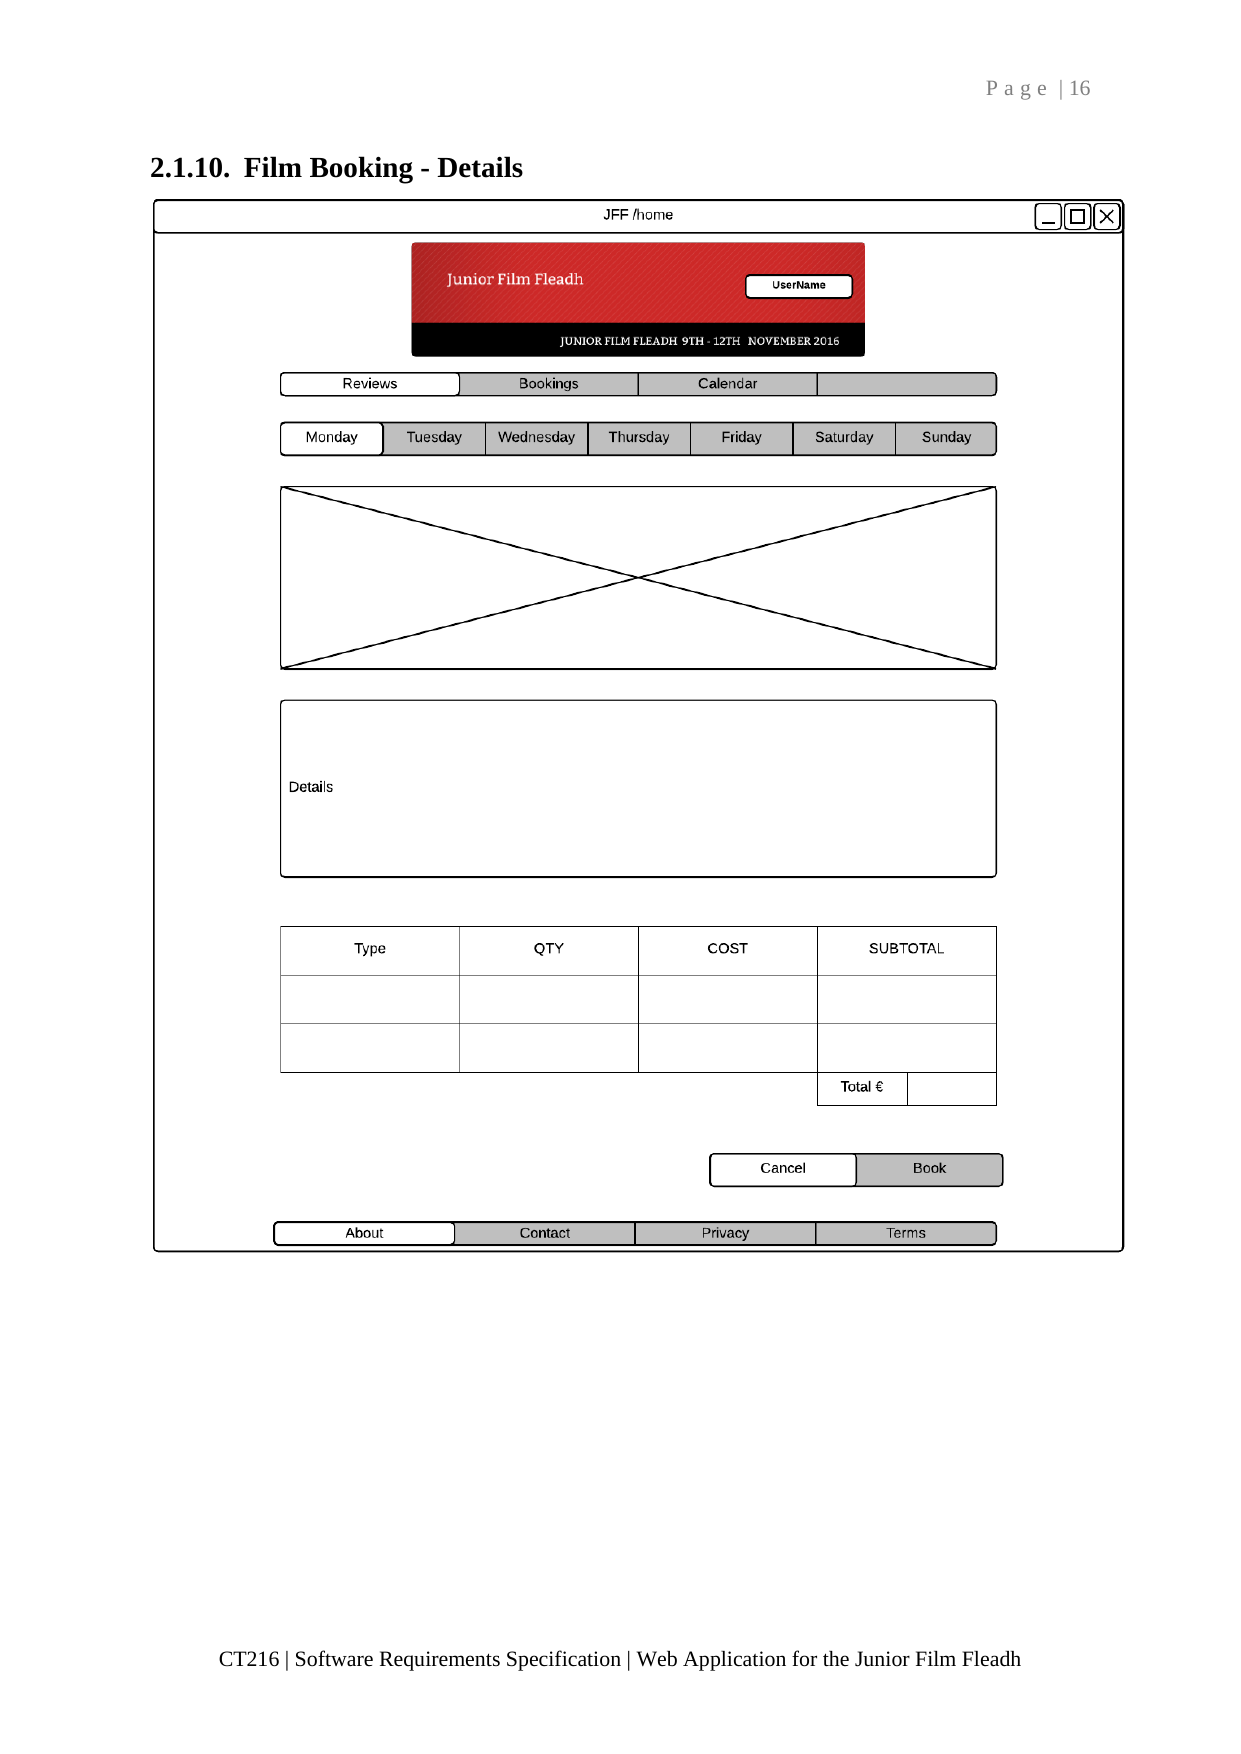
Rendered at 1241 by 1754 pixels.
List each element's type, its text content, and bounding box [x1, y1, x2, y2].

picture [150, 196, 1125, 1257]
subtitle Film Booking - Details [150, 150, 1090, 183]
